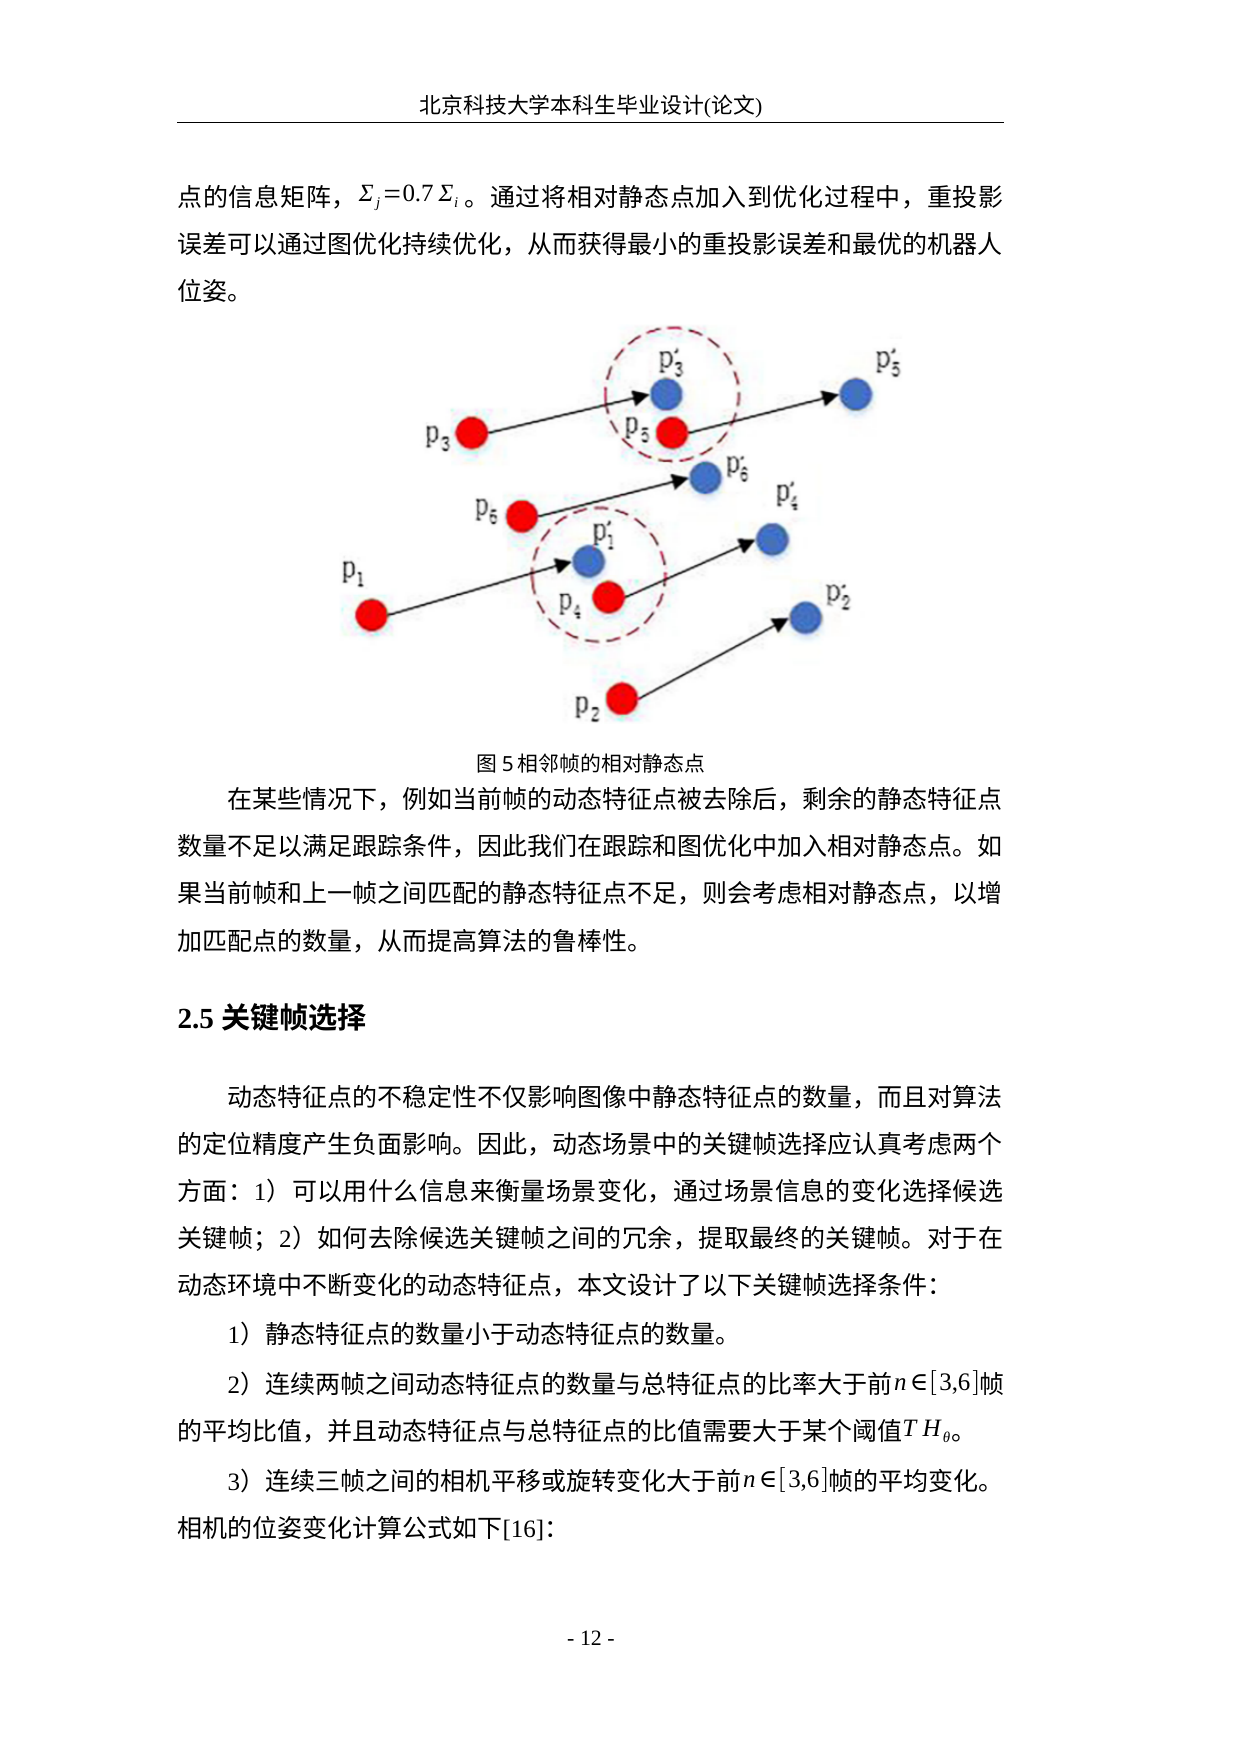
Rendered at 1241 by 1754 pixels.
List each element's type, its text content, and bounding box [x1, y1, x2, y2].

text 在某些情况下，例如当前帧的动态特征点被去除后，剩余的静态特征点数量不足以满足跟踪条件，因此我们在跟踪和图优化中加入相对静态点。如果当前帧和上一帧之间匹配的静态特征点不足，则会考虑相对静态点，以增加匹配点的数量，从而提高算法的鲁棒性。 [177, 780, 1004, 957]
text 1）静态特征点的数量小于动态特征点的数量。 [177, 1315, 1004, 1351]
picture [324, 321, 908, 736]
text 3）连续三帧之间的相机平移或旋转变化大于前帧的平均变化。相机的位姿变化计算公式如下[16]： [177, 1461, 1004, 1544]
text 2）连续两帧之间动态特征点的数量与总特征点的比率大于前帧的平均比值，并且动态特征点与总特征点的比值需要大于某个阈值。 [177, 1364, 1004, 1448]
text 动态特征点的不稳定性不仅影响图像中静态特征点的数量，而且对算法的定位精度产生负面影响。因此，动态场景中的关键帧选择应认真考虑两个方面：1）可以用什么信息来衡量场景变化，通过场景信息的变化选择候选关键帧；2）如何去除候选关键帧之间的冗余，提取最终的关键帧。对于在动态环境中不断变化的动态特征点，本文设计了以下关键帧选择条件： [177, 1077, 1004, 1302]
text 关键帧选择 [177, 995, 1004, 1037]
text 图 5相邻帧的相对静态点 [177, 747, 1004, 777]
text 其中和 分别表示相对静态点的2D坐标和3D空间点，是相对静态点的信息矩阵， 。通过将相对静态点加入到优化过程中，重投影误差可以通过图优化持续优化，从而获得最小的重投影误差和最优的机器人位姿。 [177, 177, 1004, 308]
